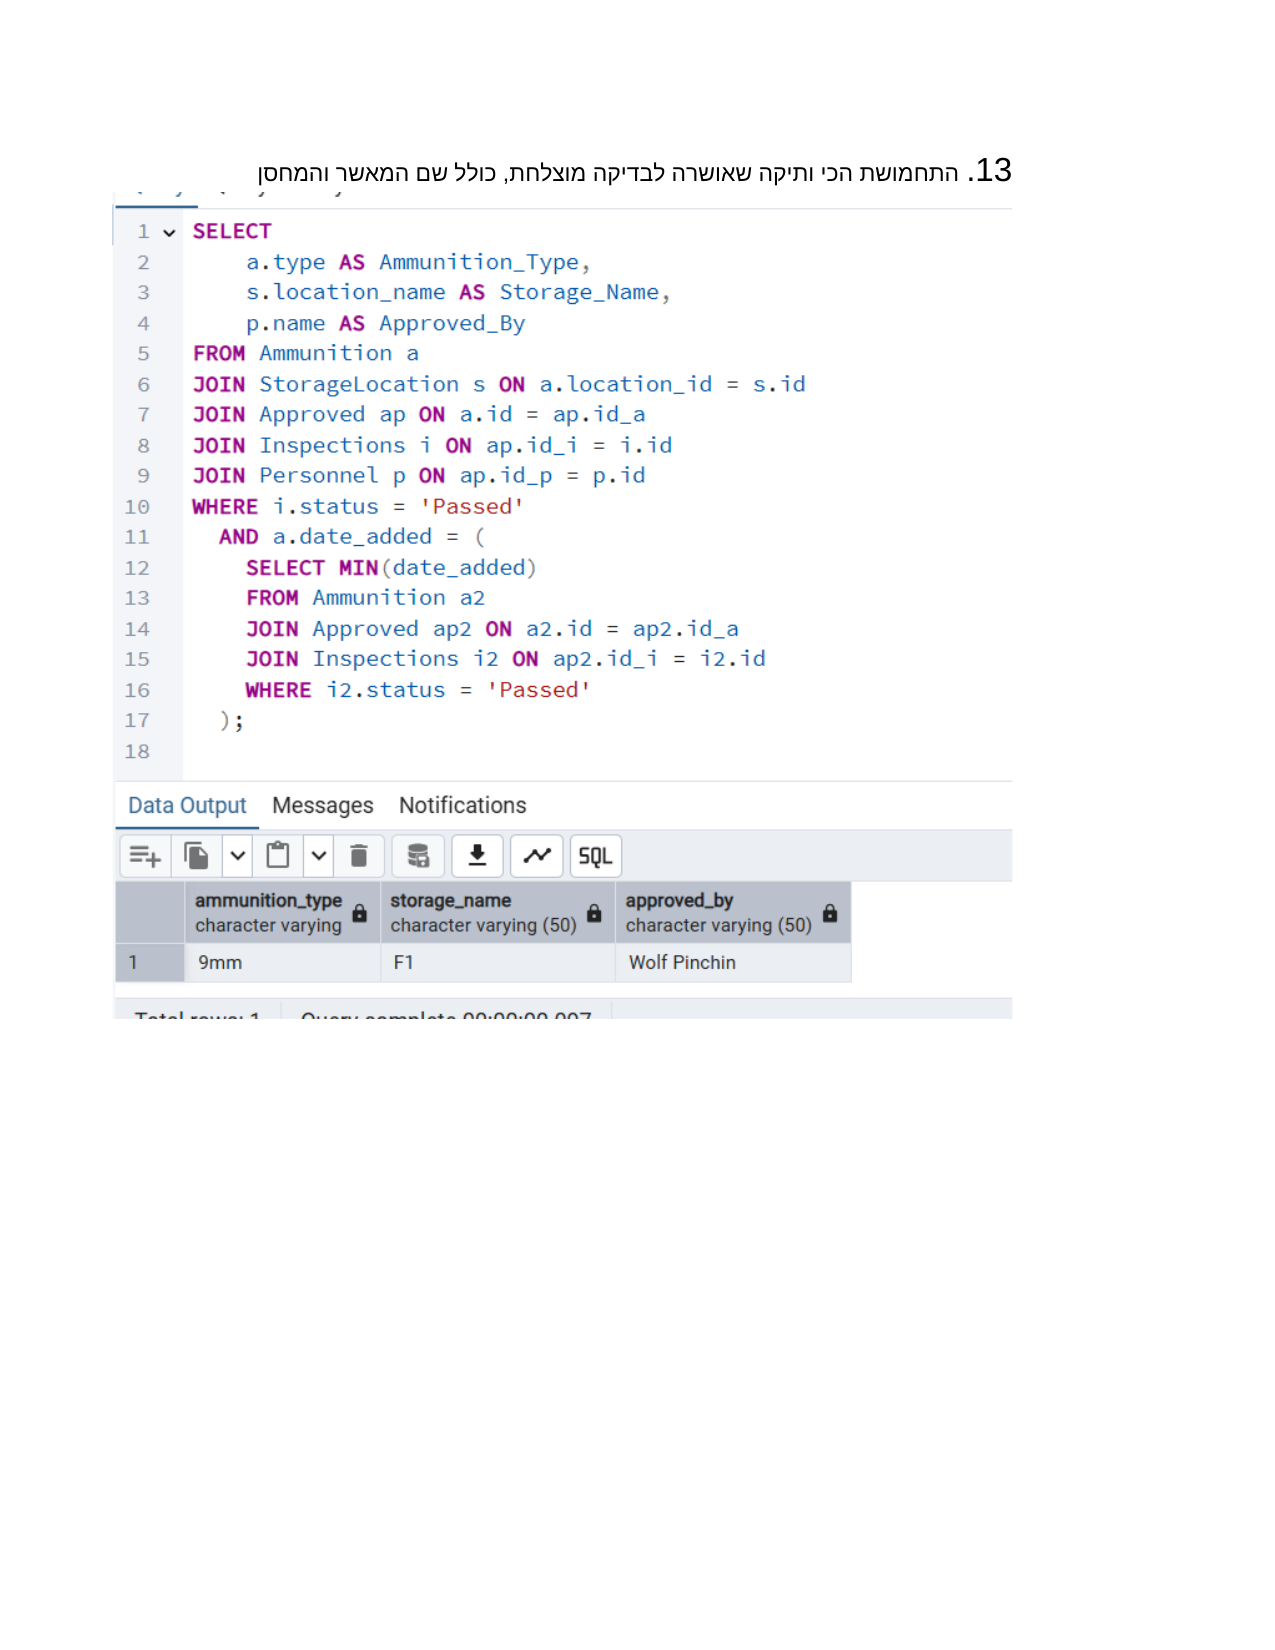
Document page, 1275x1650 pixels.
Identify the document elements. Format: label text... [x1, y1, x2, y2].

list 13. התחמושת הכי ותיקה שאושרה לבדיקה מוצלחת, כולל שם המאשר והמחסן [187, 150, 1012, 192]
picture [112, 192, 1013, 1019]
